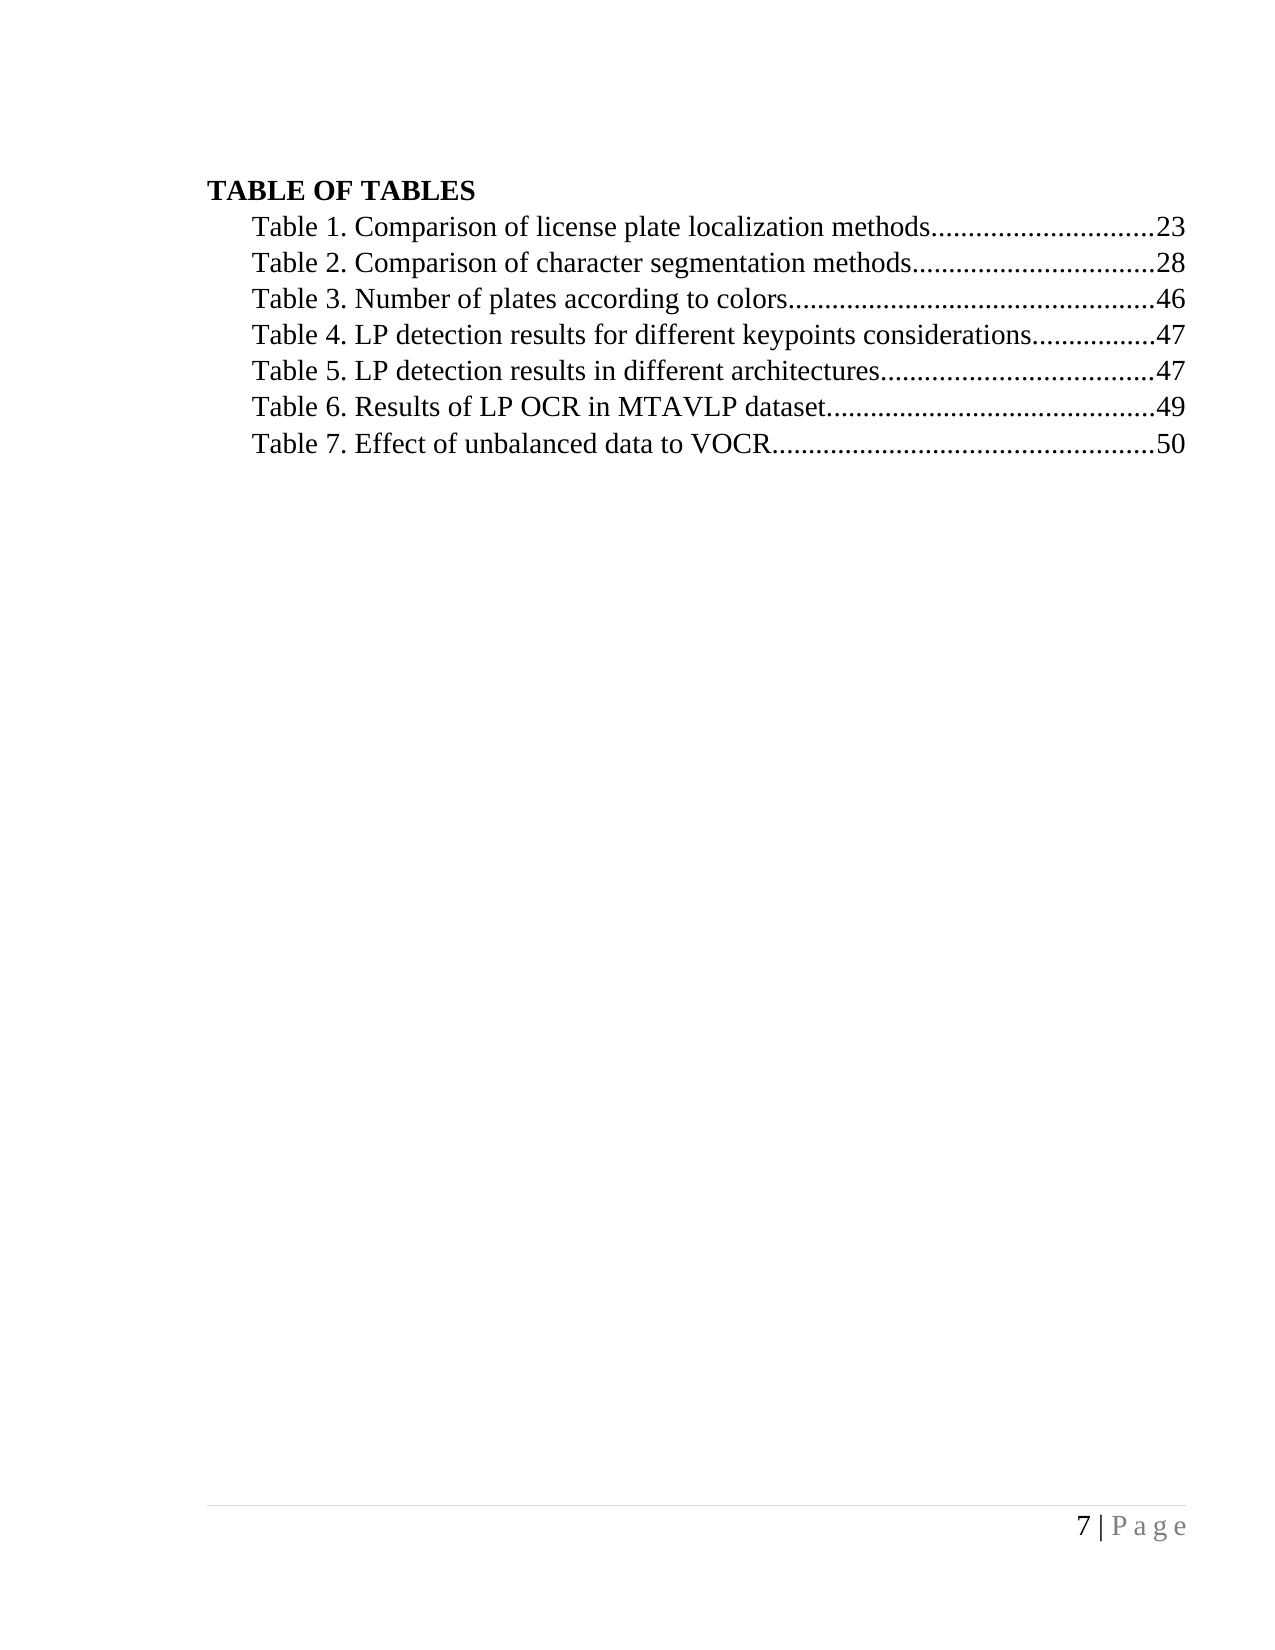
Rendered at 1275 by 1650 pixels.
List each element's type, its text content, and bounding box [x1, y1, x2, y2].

text Table 7. Effect of unbalanced data to VOCR. 50 [207, 426, 1186, 459]
text Table 4. LP detection results for different keypoints considerations. 47 [207, 317, 1186, 351]
text Table 2. Comparison of character segmentation methods. 28 [207, 245, 1186, 278]
text Table 1. Comparison of license plate localization methods 23 [207, 209, 1186, 242]
text Table 5. LP detection results in different architectures. 47 [207, 353, 1186, 387]
text Table 6. Results of LP OCR in MTAVLP dataset. 49 [207, 389, 1186, 423]
text Table 3. Number of plates according to colors. 46 [207, 281, 1186, 315]
text TABLE OF TABLES [207, 173, 1186, 206]
